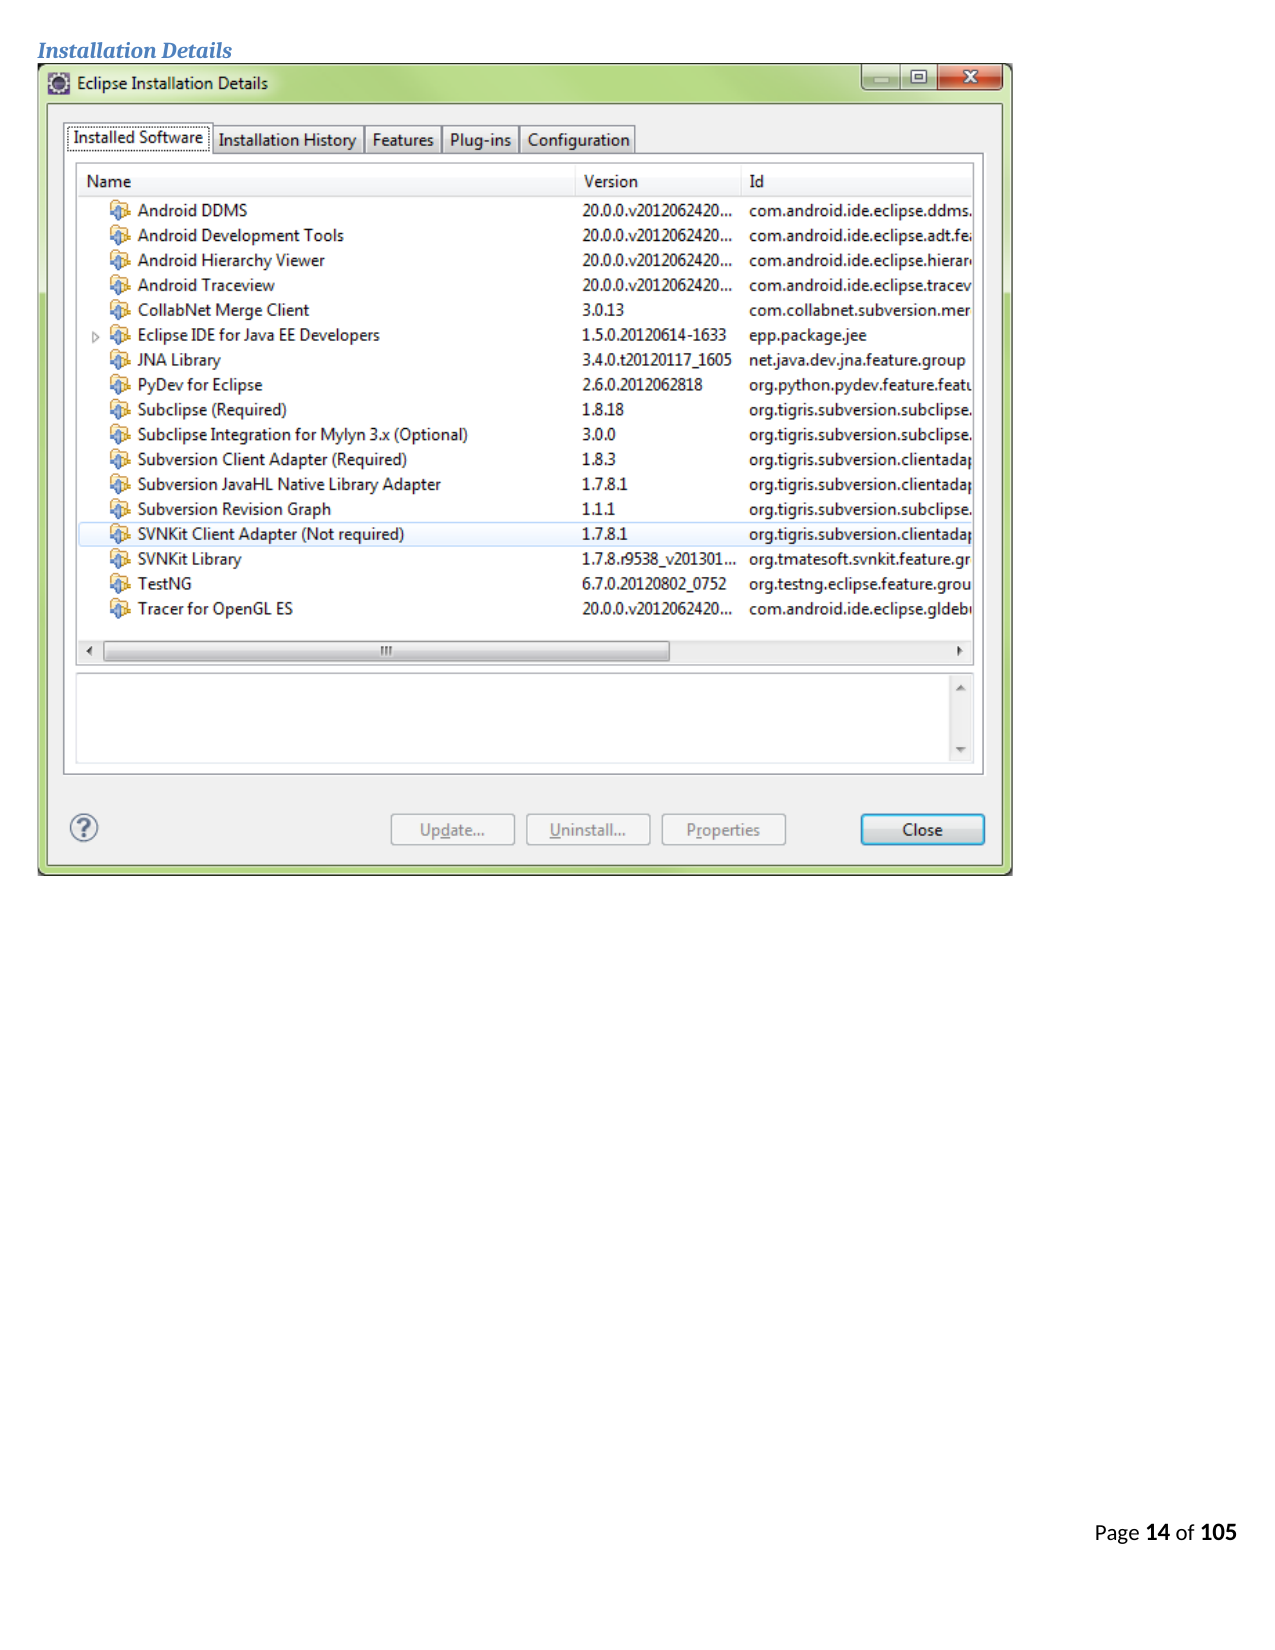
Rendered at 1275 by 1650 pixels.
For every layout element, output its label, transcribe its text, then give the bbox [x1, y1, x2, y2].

picture [37, 63, 1013, 876]
subtitle Installation Details [37, 37, 1237, 64]
